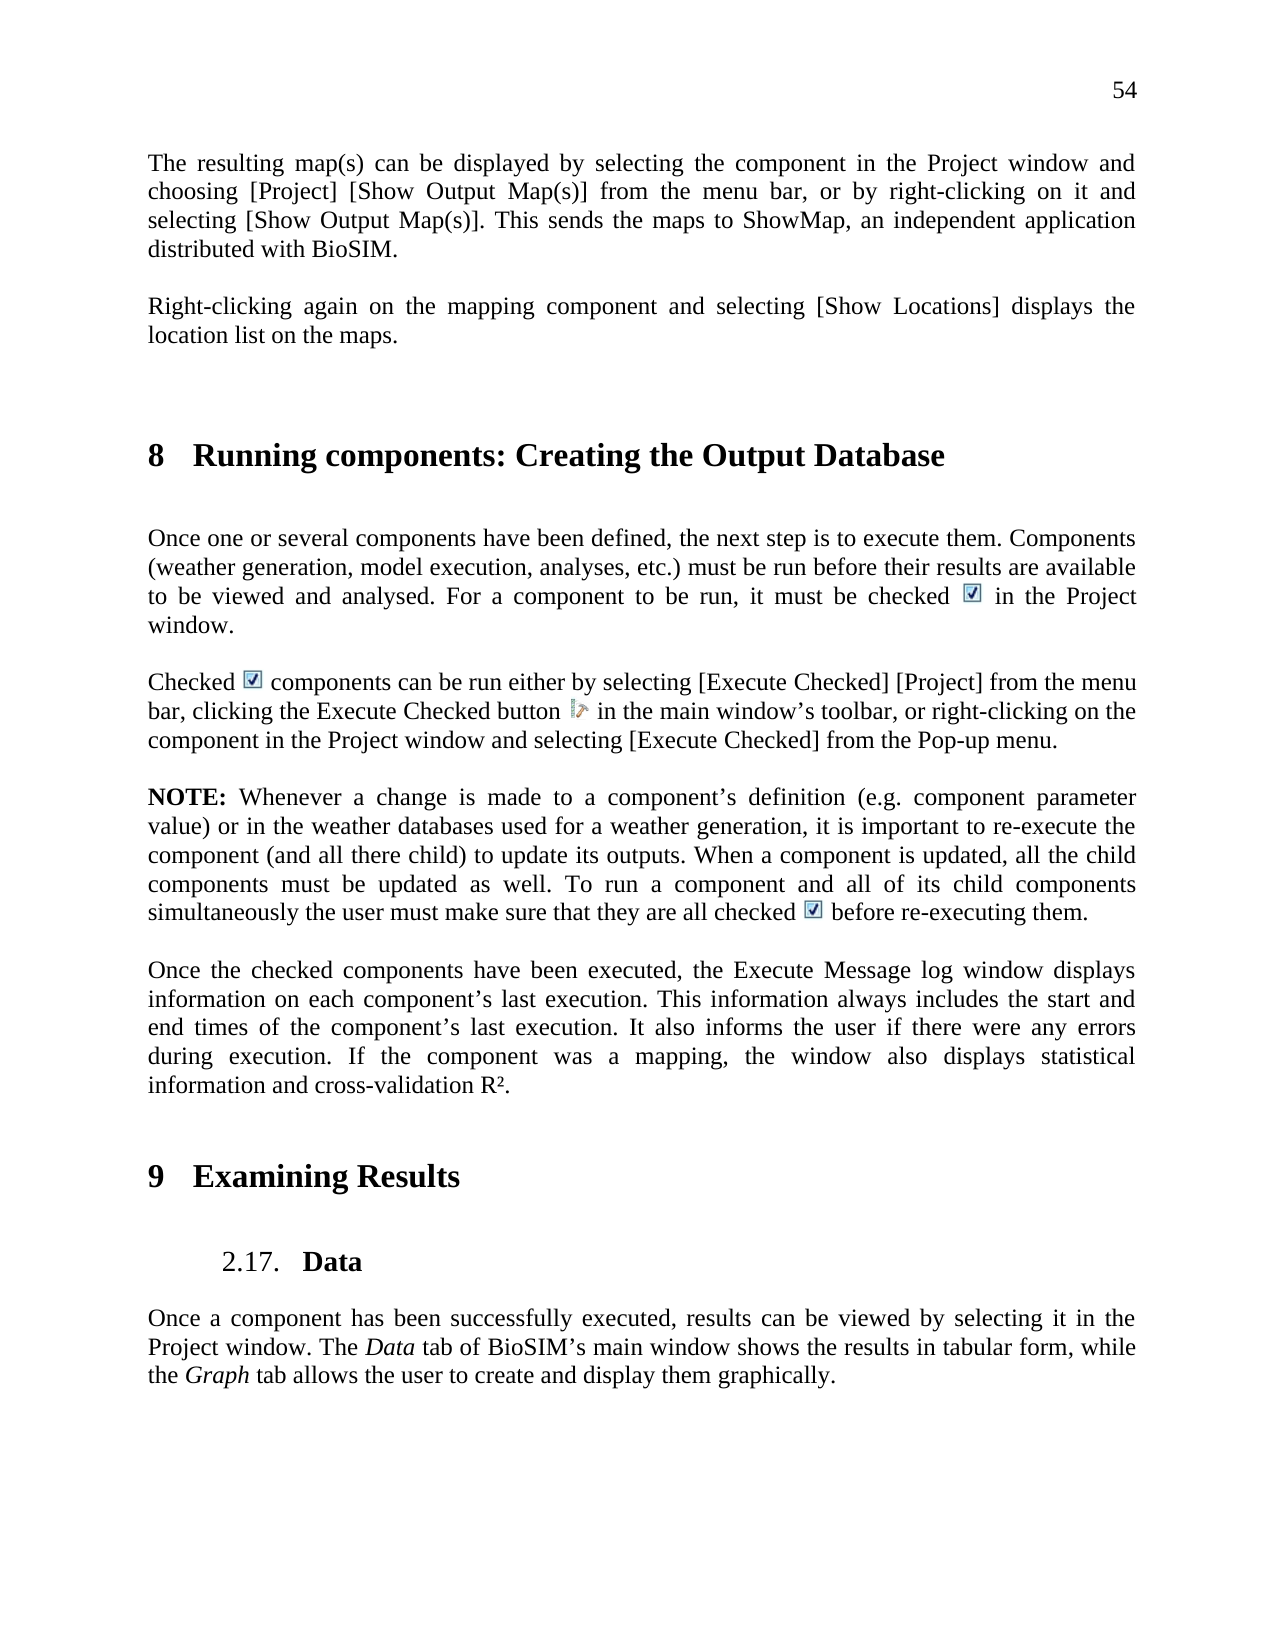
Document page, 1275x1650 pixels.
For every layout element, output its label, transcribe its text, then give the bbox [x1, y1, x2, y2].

picture [567, 696, 591, 720]
text Right-clicking again on the mapping component and selecting [Show Locations] displays the location list on the maps. [148, 291, 1137, 349]
text Once one or several components have been defined, the next step is to execute them. Components (weather generation, model execution, analyses, etc.) must be run before their results are available to be viewed and analysed. For a component to be run, it must be checked in the Project window. [148, 523, 1137, 638]
picture [802, 898, 825, 921]
text Once a component has been successfully executed, results can be viewed by selecting it in the Project window. The Data tab of BioSIM’s main window shows the results in tabular form, while the Graph tab allows the user to create and display them graphically. [148, 1303, 1137, 1389]
text NOTE: Whenever a change is made to a component’s definition (e.g. component parameter value) or in the weather databases used for a weather generation, it is important to re-execute the component (and all there child) to update its outputs. When a component is updated, all the child components must be updated as well. To run a component and all of its child components simultaneously the user must make sure that they are all checked before re-executing them. [148, 782, 1137, 926]
text Checked components can be run either by selecting [Execute Checked] [Project] from the menu bar, clicking the Execute Checked button in the main window’s toolbar, or right-clicking on the component in the Project window and selecting [Execute Checked] from the Pop-up menu. [148, 667, 1137, 754]
text Once the checked components have been executed, the Execute Message log window displays information on each component’s last execution. This information always includes the start and end times of the component’s last execution. It also informs the user if there were any errors during execution. If the component was a mapping, the window also displays statistical information and cross-validation R². [148, 955, 1137, 1099]
subtitle Data [222, 1244, 1137, 1278]
picture [241, 668, 264, 691]
subtitle Running components: Creating the Output Database [148, 435, 1137, 473]
picture [961, 581, 984, 605]
subtitle Examining Results [148, 1156, 1137, 1194]
text The resulting map(s) can be displayed by selecting the component in the Project window and choosing [Project] [Show Output Map(s)] from the menu bar, or by right-clicking on it and selecting [Show Output Map(s)]. This sends the maps to ShowMap, an independent application distributed with BioSIM. [148, 148, 1137, 263]
